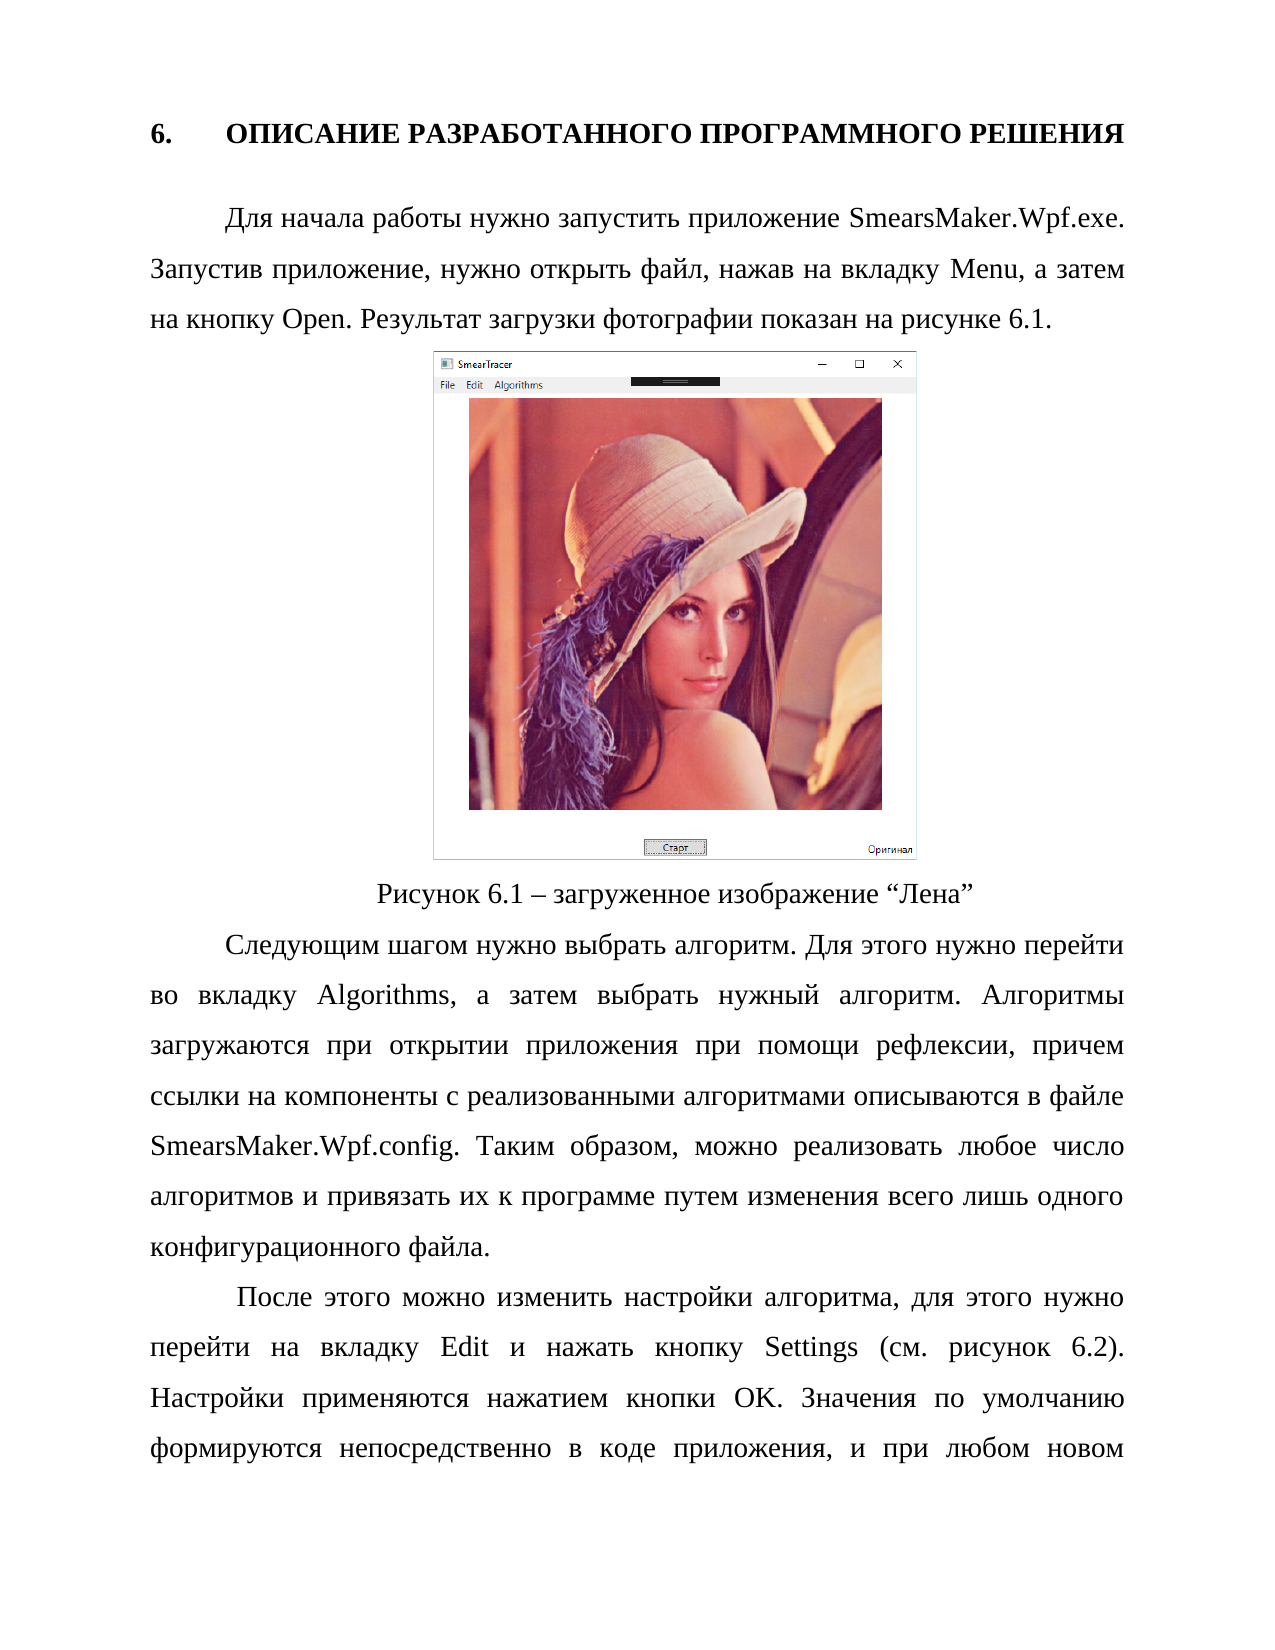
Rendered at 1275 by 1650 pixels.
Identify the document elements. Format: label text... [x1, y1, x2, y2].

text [150, 1279, 1125, 1463]
text Рисунок 6.1 – загруженное изображение “Лена” [150, 877, 1125, 910]
text Для начала работы нужно запустить приложение SmearsMaker.Wpf.exe. Запустив приложение, нужно открыть файл, нажав на вкладку Menu, а затем на кнопку Open. Результат загрузки фотографии показан на рисунке 6.1. [150, 201, 1125, 335]
subtitle ОПИСАНИЕ РАЗРАБОТАННОГО ПРОГРАММНОГО РЕШЕНИЯ [150, 117, 1125, 150]
text Следующим шагом нужно выбрать алгоритм. Для этого нужно перейти во вкладку Algorithms, а затем выбрать нужный алгоритм. Алгоритмы загружаются при открытии приложения при помощи рефлексии, причем ссылки на компоненты с реализованными алгоритмами описываются в файле SmearsMaker.Wpf.config. Таким образом, можно реализовать любое число алгоритмов и привязать их к программе путем изменения всего лишь одного конфигурационного файла. [150, 927, 1125, 1262]
picture [433, 351, 917, 860]
